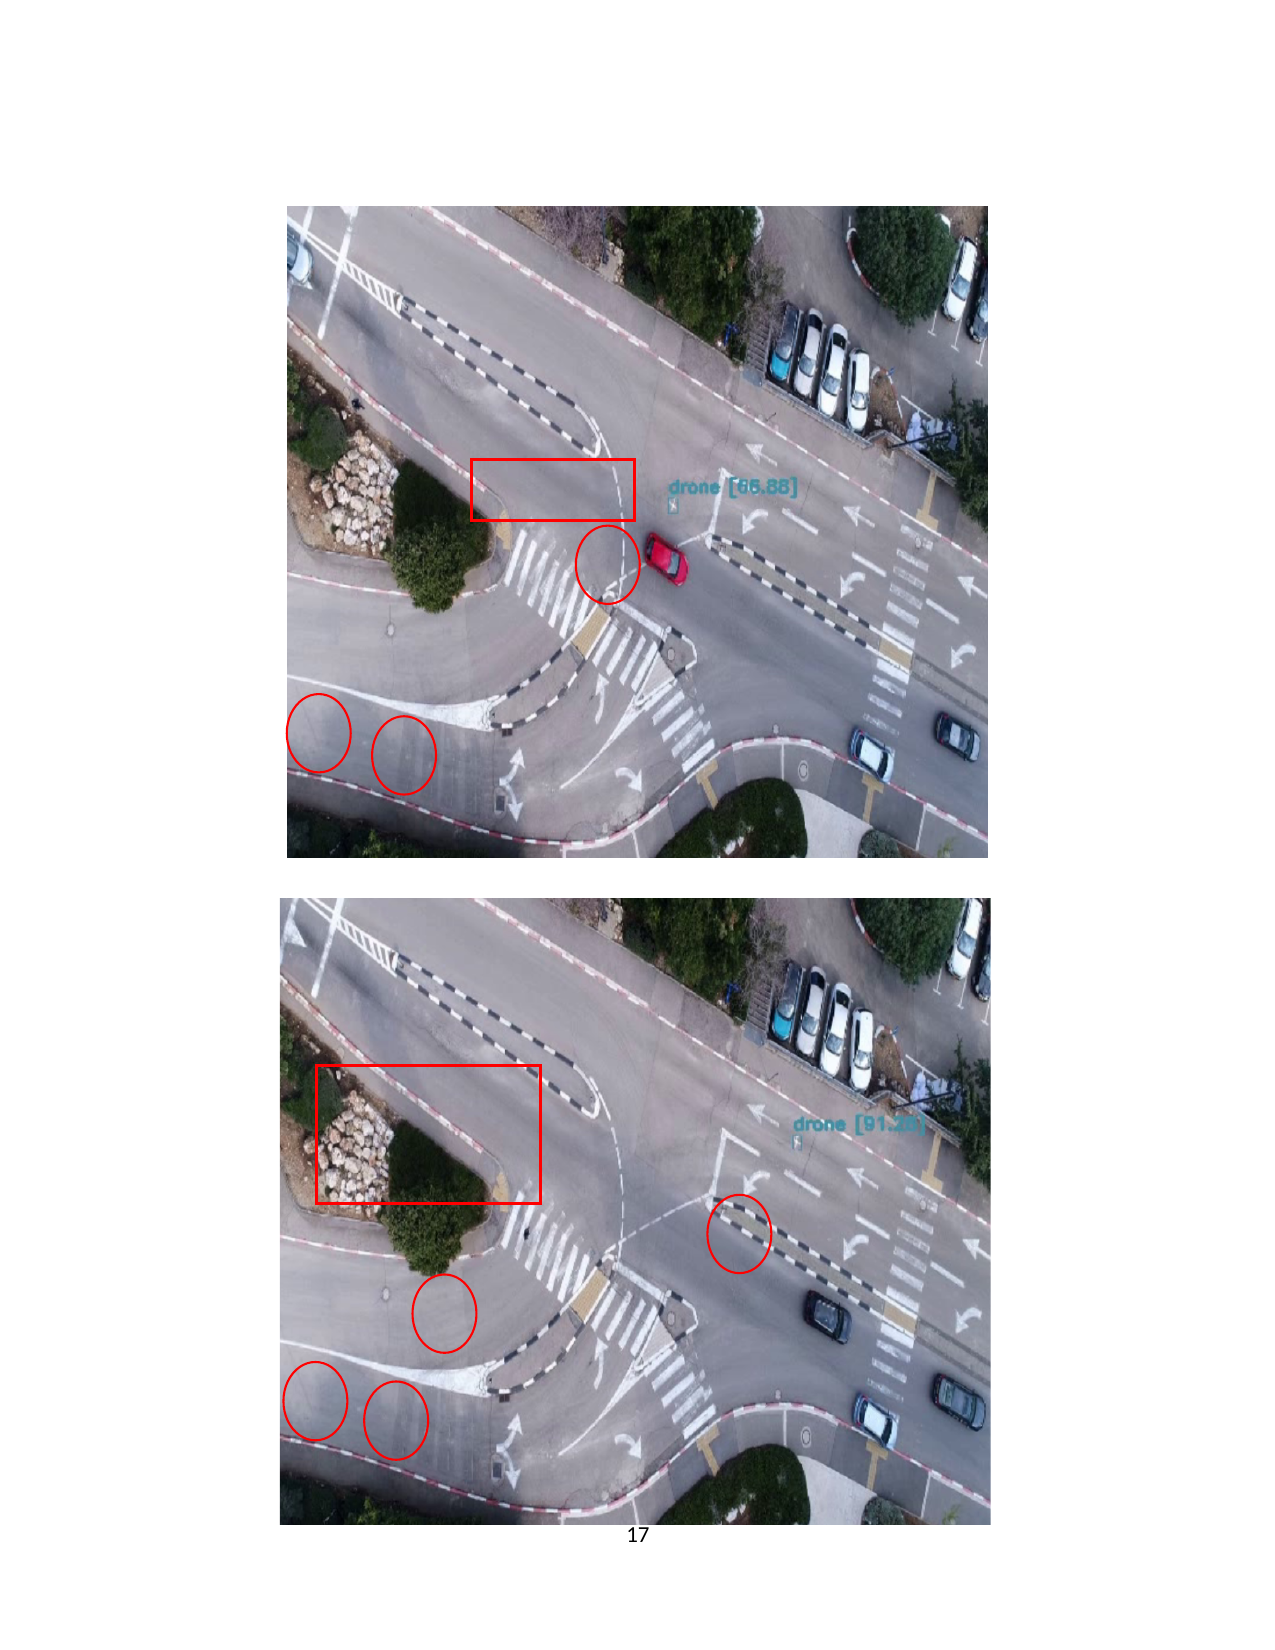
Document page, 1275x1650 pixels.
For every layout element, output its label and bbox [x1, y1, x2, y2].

picture [288, 696, 349, 771]
picture [287, 206, 988, 858]
picture [279, 898, 991, 1525]
